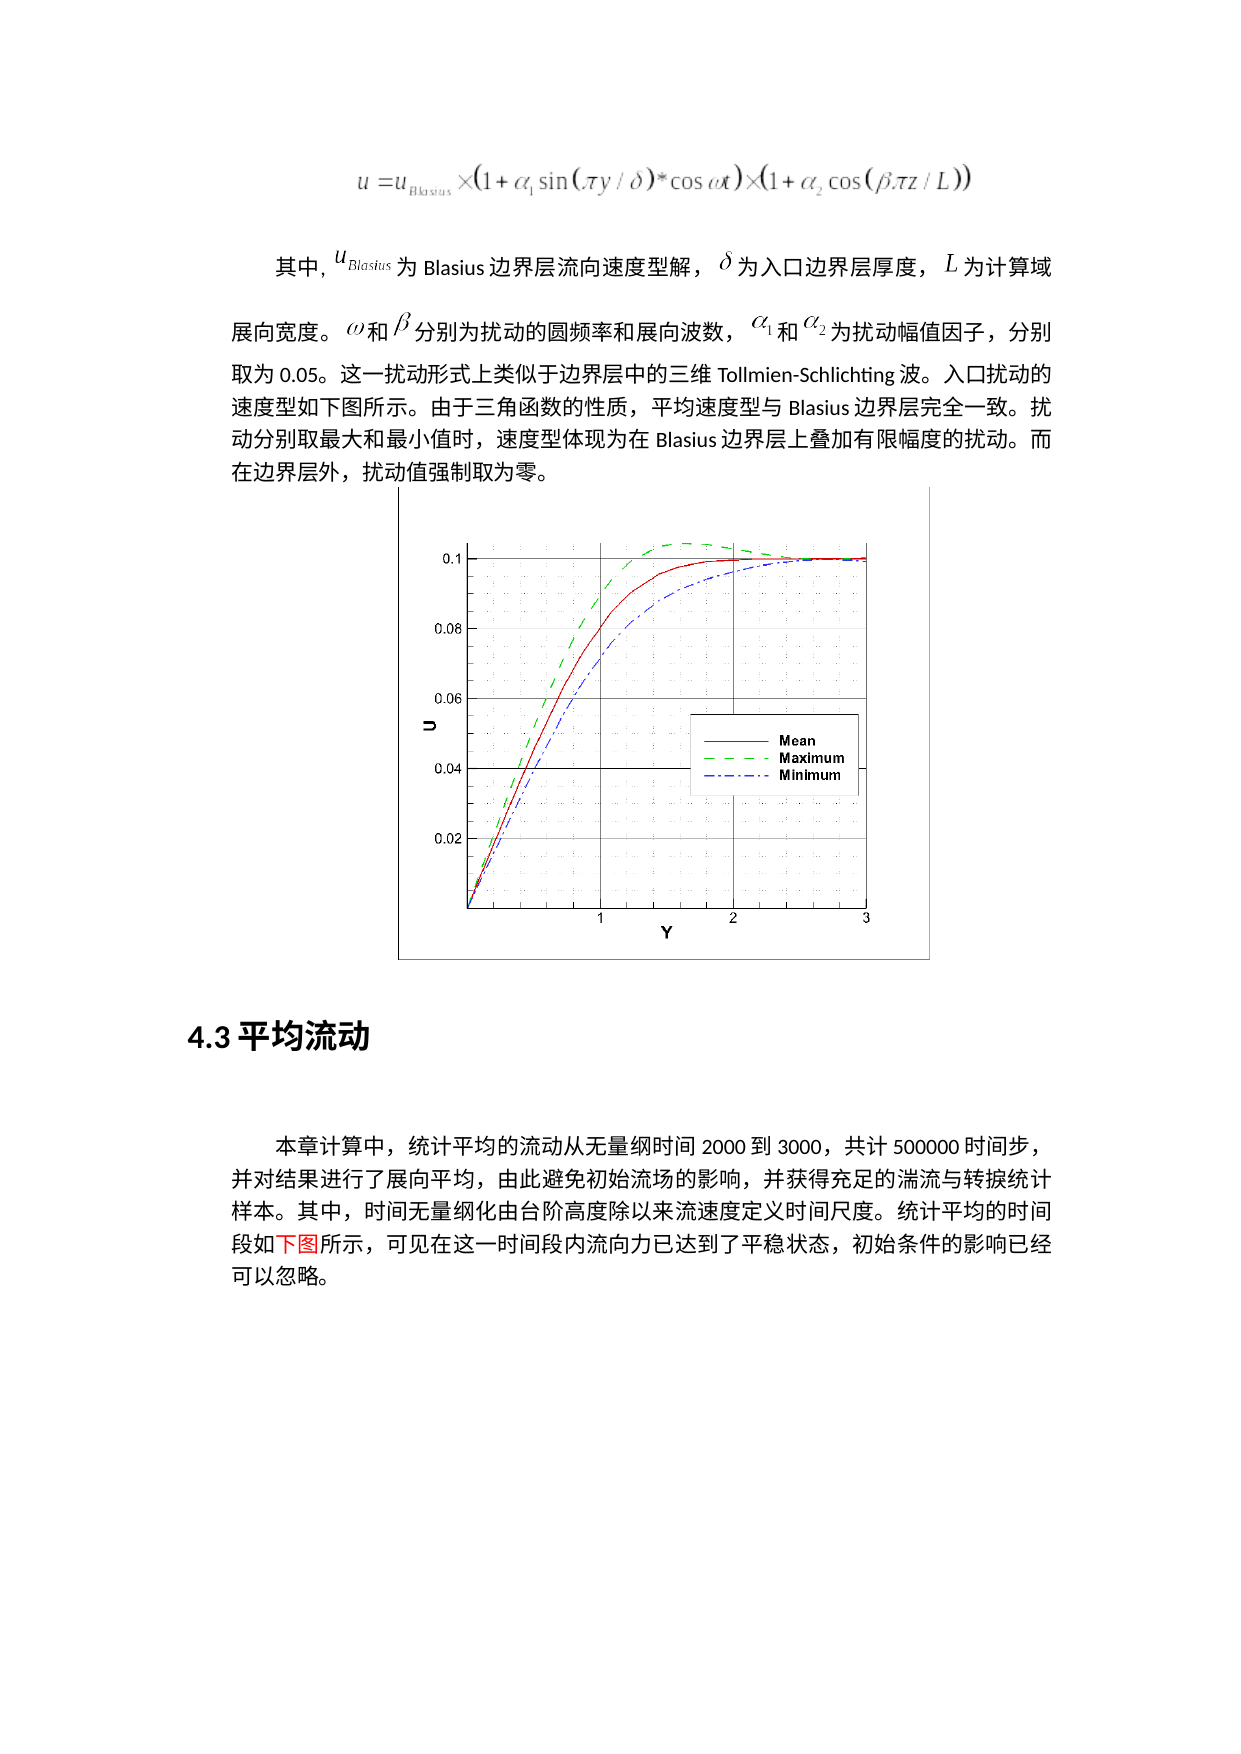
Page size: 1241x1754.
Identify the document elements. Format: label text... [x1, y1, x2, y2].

text 其中, 为Blasius边界层流向速度型解，为入口边界层厚度，为计算域展向宽度。和分别为扰动的圆频率和展向波数，和为扰动幅值因子，分别取为0.05。这一扰动形式上类似于边界层中的三维Tollmien-Schlichting波。入口扰动的速度型如下图所示。由于三角函数的性质，平均速度型与Blasius边界层完全一致。扰动分别取最大和最小值时，速度型体现为在Blasius边界层上叠加有限幅度的扰动。而在边界层外，扰动值强制取为零。 [231, 227, 1053, 487]
subtitle 4.3 平均流动 [187, 1002, 1053, 1067]
text 本章计算中，统计平均的流动从无量纲时间2000到3000，共计500000时间步，并对结果进行了展向平均，由此避免初始流场的影响，并获得充足的湍流与转捩统计样本。其中，时间无量纲化由台阶高度除以来流速度定义时间尺度。统计平均的时间段如下图所示，可见在这一时间段内流向力已达到了平稳状态，初始条件的影响已经可以忽略。 [231, 1129, 1053, 1291]
picture [398, 487, 930, 960]
